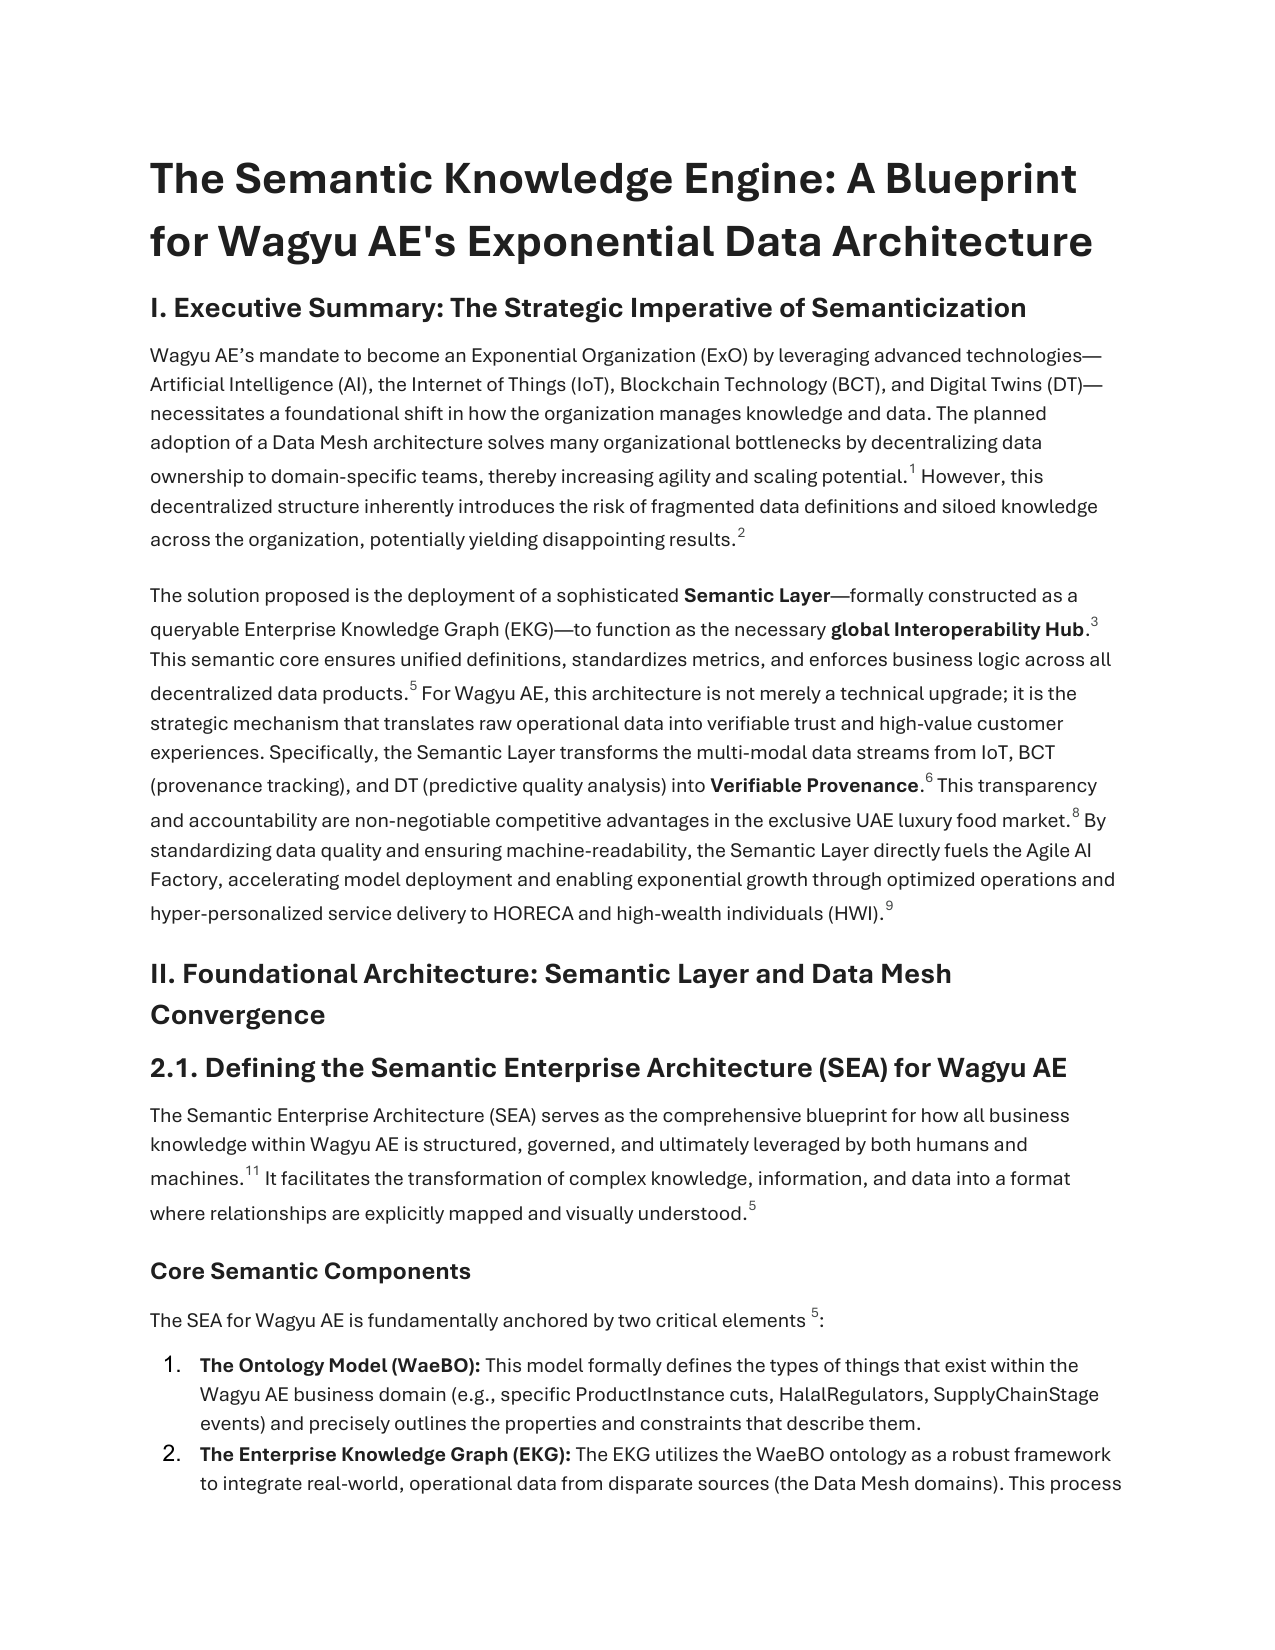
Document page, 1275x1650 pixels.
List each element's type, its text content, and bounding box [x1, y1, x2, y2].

list The Ontology Model (WaeBO): This model formally defines the types of things that exist within the Wagyu AE business domain (e.g., specific ProductInstance cuts, HalalRegulators, SupplyChainStage events) and precisely outlines the properties and constraints that describe them. [162, 1351, 1125, 1436]
text The SEA for Wagyu AE is fundamentally anchored by two critical elements 5: [150, 1304, 1125, 1334]
text The Semantic Enterprise Architecture (SEA) serves as the comprehensive blueprint for how all business knowledge within Wagyu AE is structured, governed, and ultimately leveraged by both humans and machines.11 It facilitates the transformation of complex knowledge, information, and data into a format where relationships are explicitly mapped and visually understood.5 [150, 1103, 1125, 1227]
subtitle I. Executive Summary: The Strategic Imperative of Semanticization [150, 290, 1125, 326]
text Wagyu AE’s mandate to become an Exponential Organization (ExO) by leveraging advanced technologies—Artificial Intelligence (AI), the Internet of Things (IoT), Blockchain Technology (BCT), and Digital Twins (DT)—necessitates a foundational shift in how the organization manages knowledge and data. The planned adoption of a Data Mesh architecture solves many organizational bottlenecks by decentralizing data ownership to domain-specific teams, thereby increasing agility and scaling potential.1 However, this decentralized structure inherently introduces the risk of fragmented data definitions and siloed knowledge across the organization, potentially yielding disappointing results.2 [150, 343, 1125, 554]
subtitle Core Semantic Components [150, 1256, 1125, 1287]
text The solution proposed is the deployment of a sophisticated Semantic Layer—formally constructed as a queryable Enterprise Knowledge Graph (EKG)—to function as the necessary global Interoperability Hub.3 This semantic core ensures unified definitions, standardizes metrics, and enforces business logic across all decentralized data products.5 For Wagyu AE, this architecture is not merely a technical upgrade; it is the strategic mechanism that translates raw operational data into verifiable trust and high-value customer experiences. Specifically, the Semantic Layer transforms the multi-modal data streams from IoT, BCT (provenance tracking), and DT (predictive quality analysis) into Verifiable Provenance.6 This transparency and accountability are non-negotiable competitive advantages in the exclusive UAE luxury food market.8 By standardizing data quality and ensuring machine-readability, the Semantic Layer directly fuels the Agile AI Factory, accelerating model deployment and enabling exponential growth through optimized operations and hyper-personalized service delivery to HORECA and high-wealth individuals (HWI).9 [150, 583, 1125, 927]
subtitle 2.1. Defining the Semantic Enterprise Architecture (SEA) for Wagyu AE [150, 1050, 1125, 1086]
subtitle II. Foundational Architecture: Semantic Layer and Data Mesh Convergence [150, 957, 1125, 1033]
subtitle The Semantic Knowledge Engine: A Blueprint for Wagyu AE's Exponential Data Architecture [150, 150, 1125, 270]
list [162, 1440, 1125, 1496]
